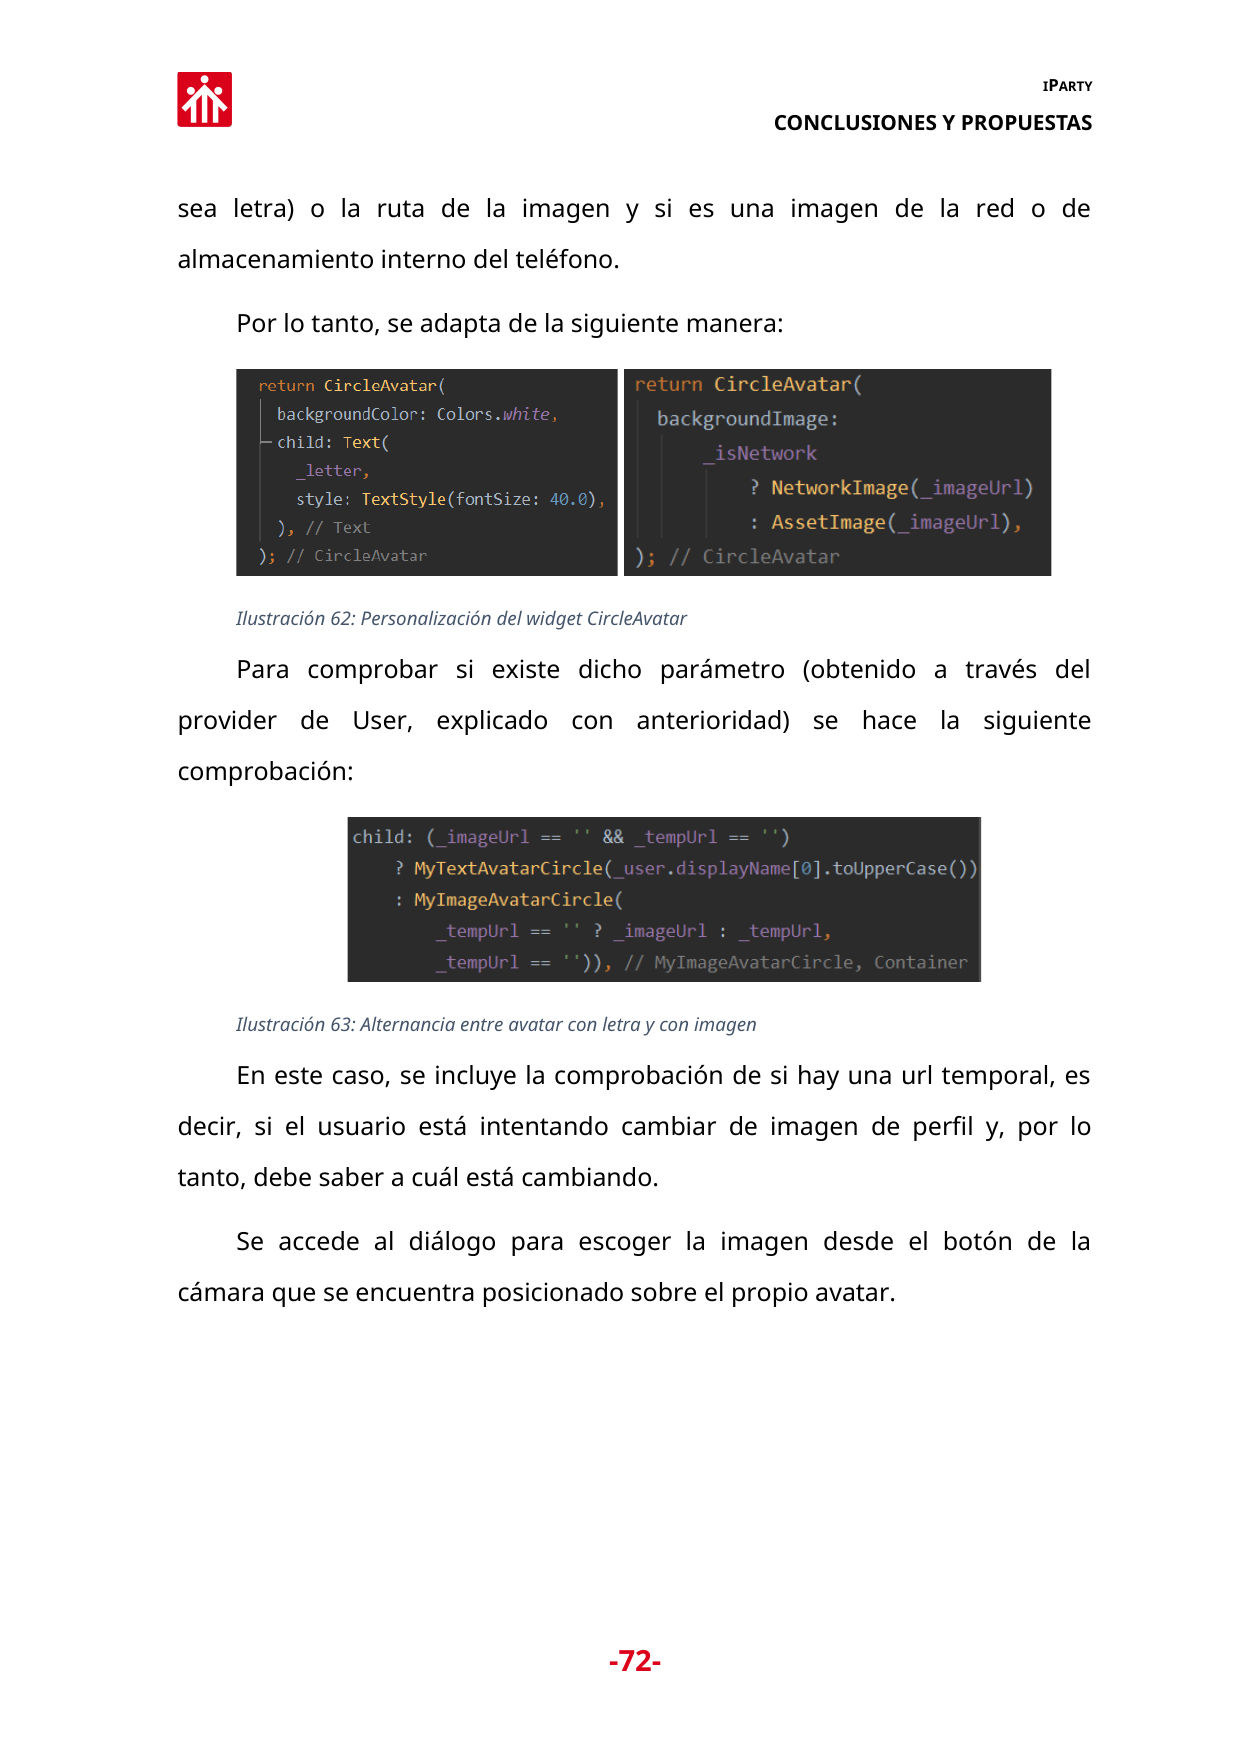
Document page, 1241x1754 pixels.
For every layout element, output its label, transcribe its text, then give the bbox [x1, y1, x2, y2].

picture [347, 817, 982, 982]
text En este caso, se incluye la comprobación de si hay una url temporal, es decir, si el usuario está intentando cambiar de imagen de perfil y, por lo tanto, debe saber a cuál está cambiando. [177, 1058, 1092, 1194]
picture [624, 369, 1052, 576]
text Se accede al diálogo para escoger la imagen desde el botón de la cámara que se encuentra posicionado sobre el propio avatar. [177, 1223, 1092, 1308]
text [177, 191, 1092, 276]
picture [177, 72, 232, 127]
picture [236, 369, 618, 576]
text Ilustración : Alternancia entre avatar con letra y con imagen [177, 1011, 1092, 1037]
text Para comprobar si existe dicho parámetro (obtenido a través del provider de User, explicado con anterioridad) se hace la siguiente comprobación: [177, 652, 1092, 788]
text Ilustración : Personalización del widget CircleAvatar [177, 605, 1092, 631]
text Por lo tanto, se adapta de la siguiente manera: [177, 306, 1092, 339]
